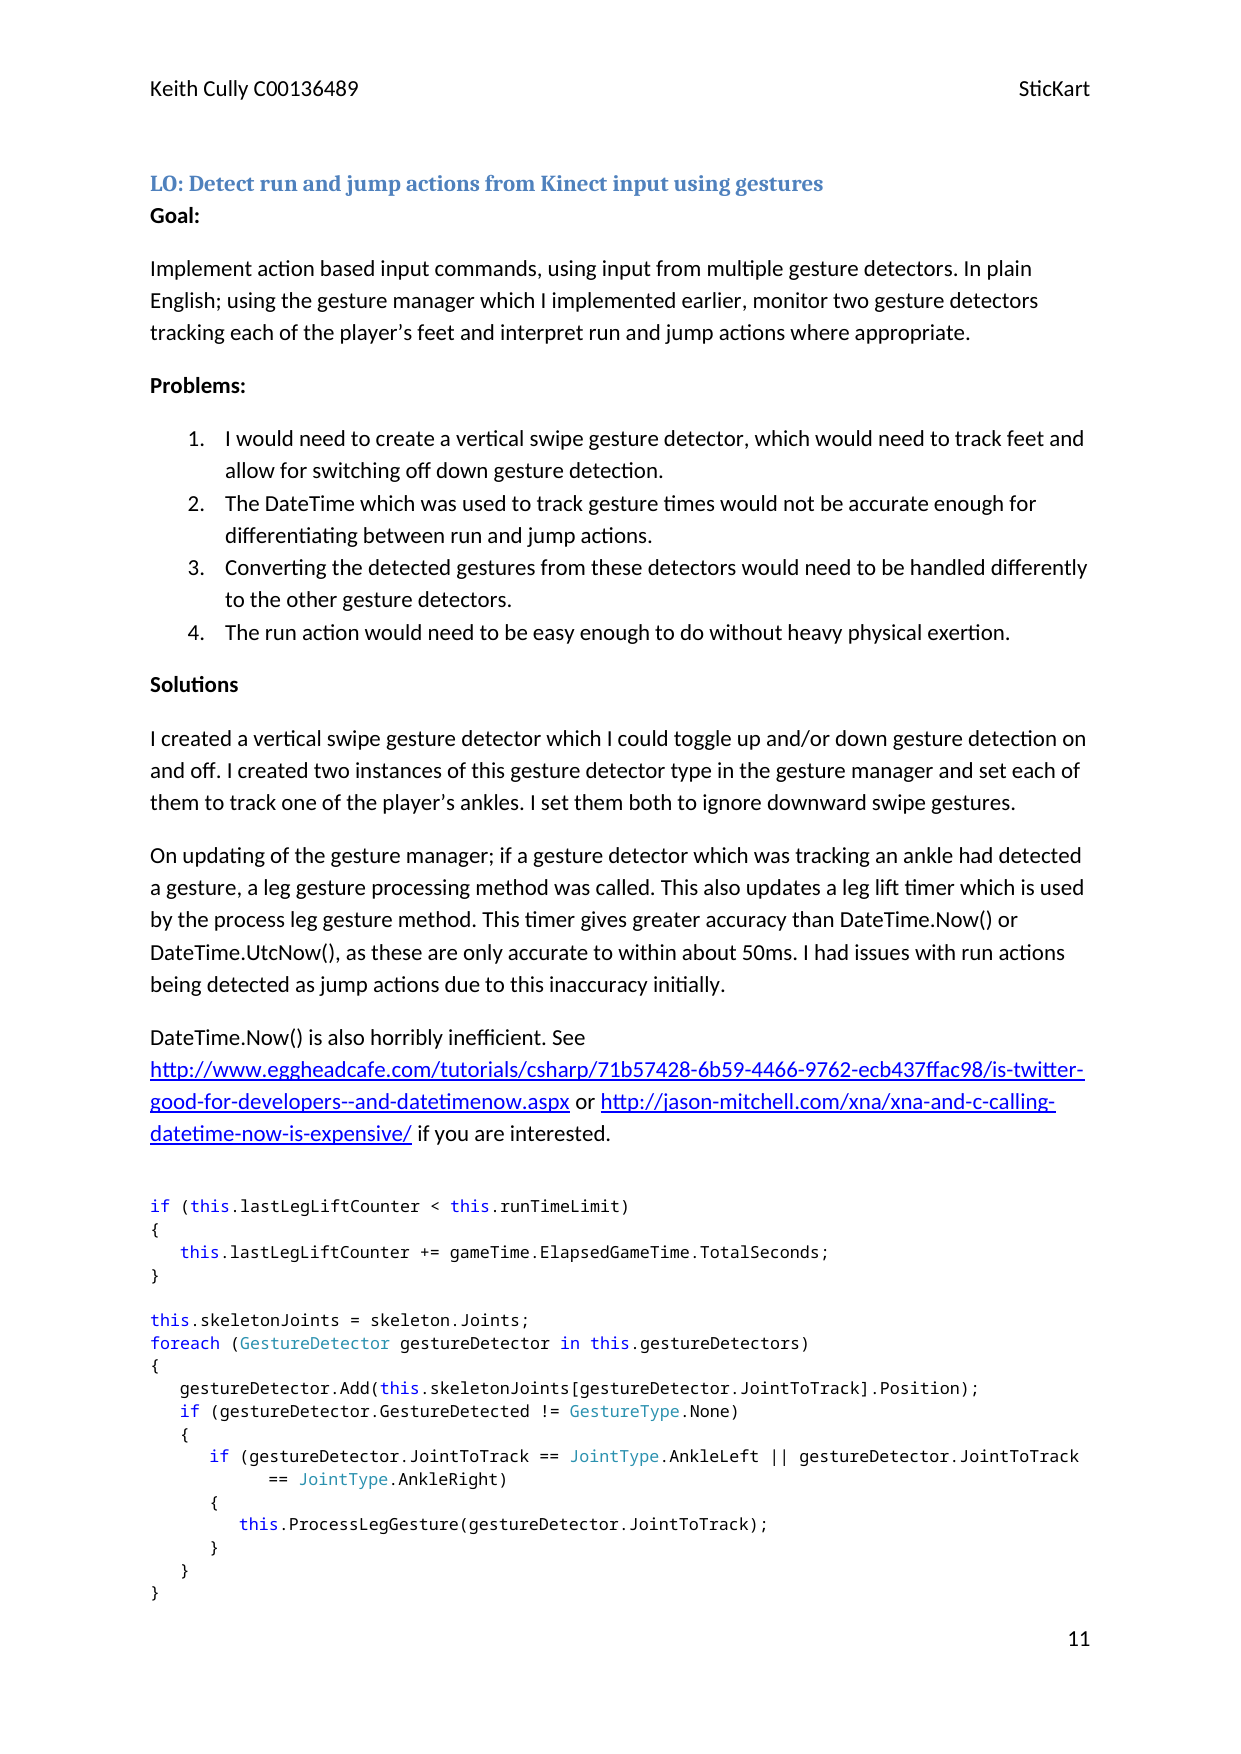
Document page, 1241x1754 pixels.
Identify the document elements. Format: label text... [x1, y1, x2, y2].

text foreach (GestureDetector gestureDetector in this.gestureDetectors) [150, 1331, 1090, 1354]
subtitle LO: Detect run and jump actions from Kinect input using gestures [150, 171, 1090, 197]
text { [150, 1354, 1090, 1377]
text } [150, 1263, 1090, 1286]
text gestureDetector.Add(this.skeletonJoints[gestureDetector.JointToTrack].Position); [179, 1377, 1090, 1399]
text } [179, 1558, 1090, 1581]
text if (this.lastLegLiftCounter < this.runTimeLimit) [150, 1195, 1090, 1218]
text this.lastLegLiftCounter += gameTime.ElapsedGameTime.TotalSeconds; [179, 1241, 1090, 1263]
list The DateTime which was used to track gesture times would not be accurate enough for differentiating between run and jump actions. [187, 489, 1090, 549]
text this.skeletonJoints = skeleton.Joints; [150, 1309, 1090, 1331]
text if (gestureDetector.JointToTrack == JointType.AnkleLeft || gestureDetector.JointToTrack == JointType.AnkleRight) [209, 1445, 1090, 1490]
text if (gestureDetector.GestureDetected != GestureType.None) [179, 1399, 1090, 1422]
text { [150, 1218, 1090, 1241]
text this.ProcessLegGesture(gestureDetector.JointToTrack); [239, 1513, 1090, 1536]
text Problems: [150, 371, 1090, 399]
list I would need to create a vertical swipe gesture detector, which would need to track feet and allow for switching off down gesture detection. [187, 424, 1090, 485]
text DateTime.Now() is also horribly inefficient. See http://www.eggheadcafe.com/tutorials/csharp/71b57428-6b59-4466-9762-ecb437ffac98/is-twitter-good-for-developers--and-datetimenow.aspx or http://jason-mitchell.com/xna/xna-and-c-calling-datetime-now-is-expensive/ if you are interested. [150, 1023, 1090, 1147]
text I created a vertical swipe gesture detector which I could toggle up and/or down gesture detection on and off. I created two instances of this gesture detector type in the gesture manager and set each of them to track one of the player’s ankles. I set them both to ignore downward swipe gestures. [150, 724, 1090, 816]
text { [209, 1490, 1090, 1513]
text } [150, 1581, 1090, 1604]
list The run action would need to be easy enough to do without heavy physical exertion. [187, 618, 1090, 646]
text Solutions [150, 671, 1090, 699]
text On updating of the gesture manager; if a gesture detector which was tracking an ankle had detected a gesture, a leg gesture processing method was called. This also updates a leg lift timer which is used by the process leg gesture method. This timer gives greater accuracy than DateTime.Now() or DateTime.UtcNow(), as these are only accurate to within about 50ms. I had issues with run actions being detected as jump actions due to this inaccuracy initially. [150, 841, 1090, 998]
text Implement action based input commands, using input from multiple gesture detectors. In plain English; using the gesture manager which I implemented earlier, monitor two gesture detectors tracking each of the player’s feet and interpret run and jump actions where appropriate. [150, 254, 1090, 346]
text } [209, 1536, 1090, 1558]
text Goal: [150, 201, 1090, 229]
list Converting the detected gestures from these detectors would need to be handled differently to the other gesture detectors. [187, 553, 1090, 613]
text { [179, 1422, 1090, 1445]
